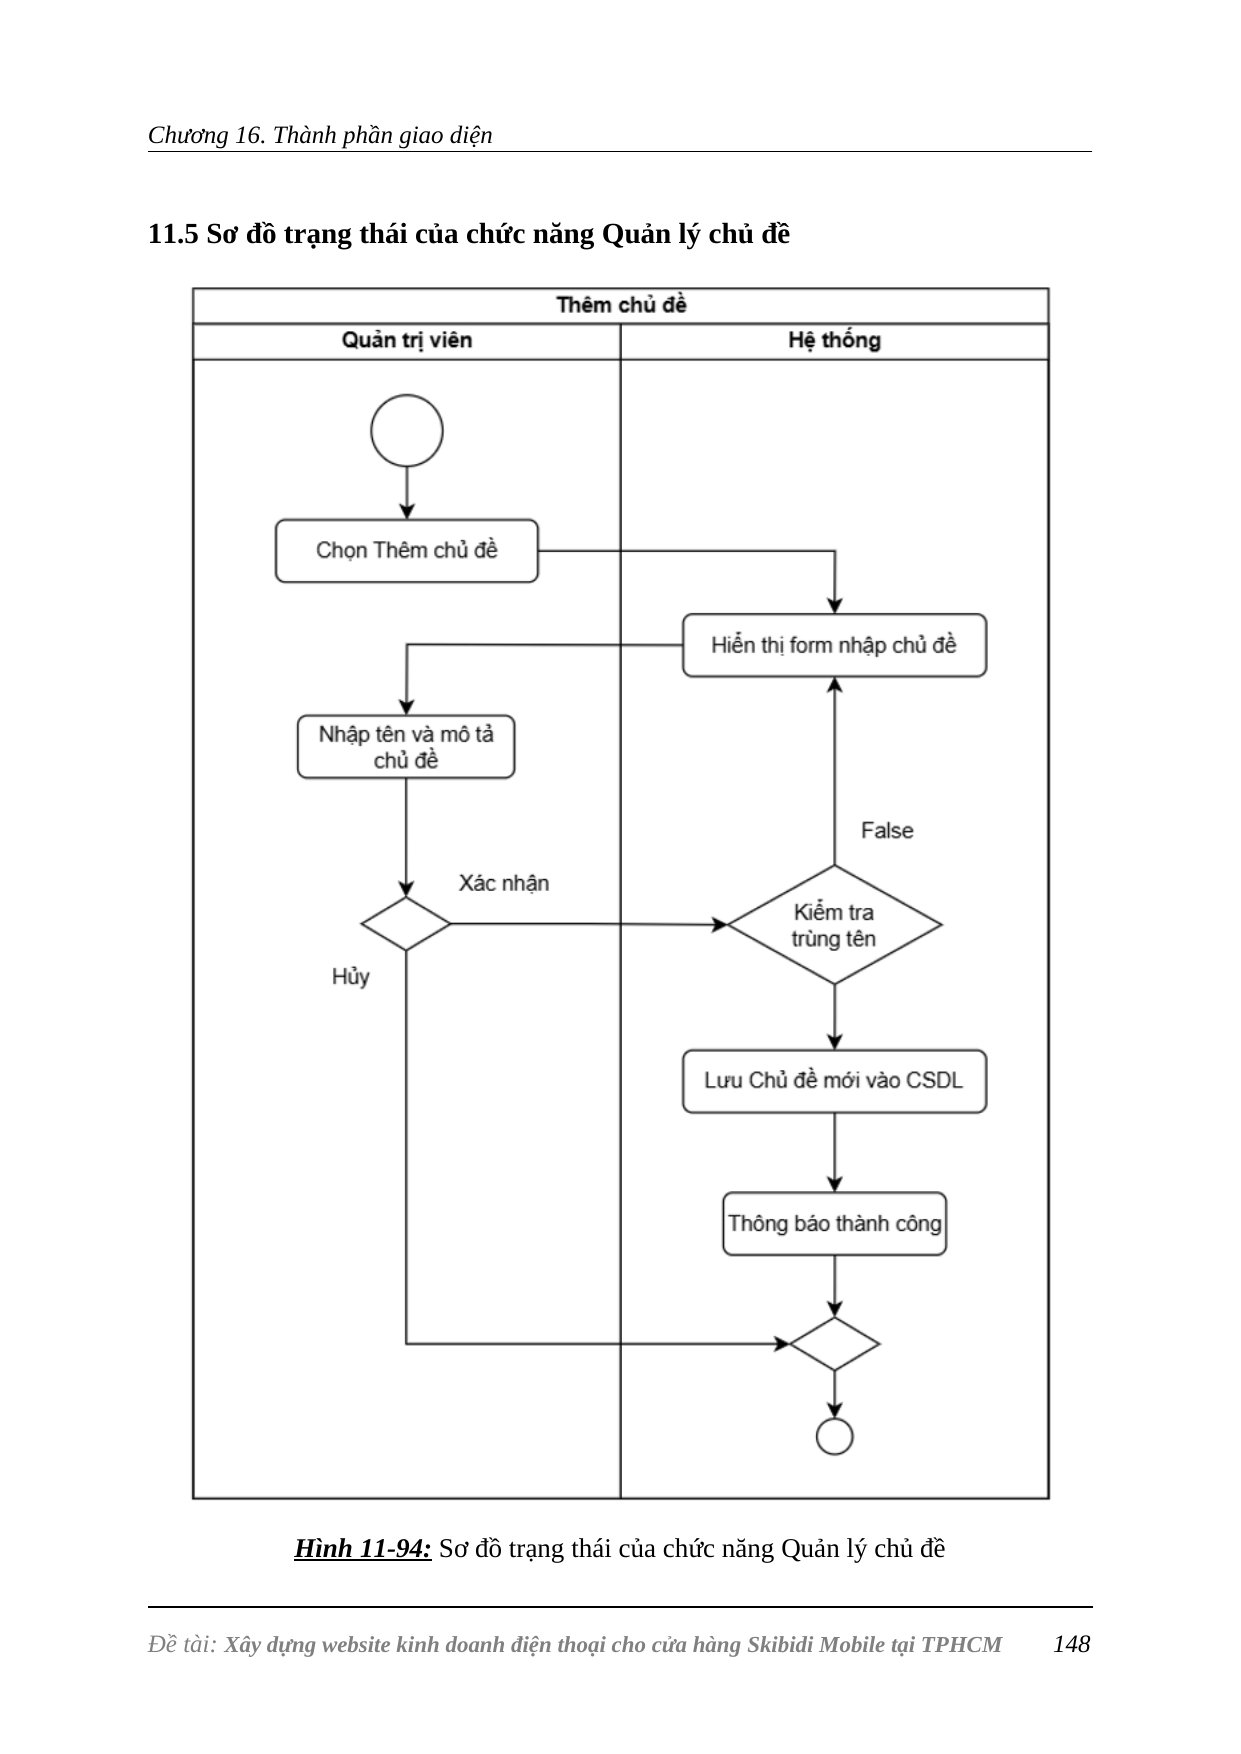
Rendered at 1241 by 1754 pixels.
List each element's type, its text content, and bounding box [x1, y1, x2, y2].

subtitle Sơ đồ trạng thái của chức năng Quản lý chủ đề [148, 207, 1092, 253]
picture [183, 277, 1057, 1505]
